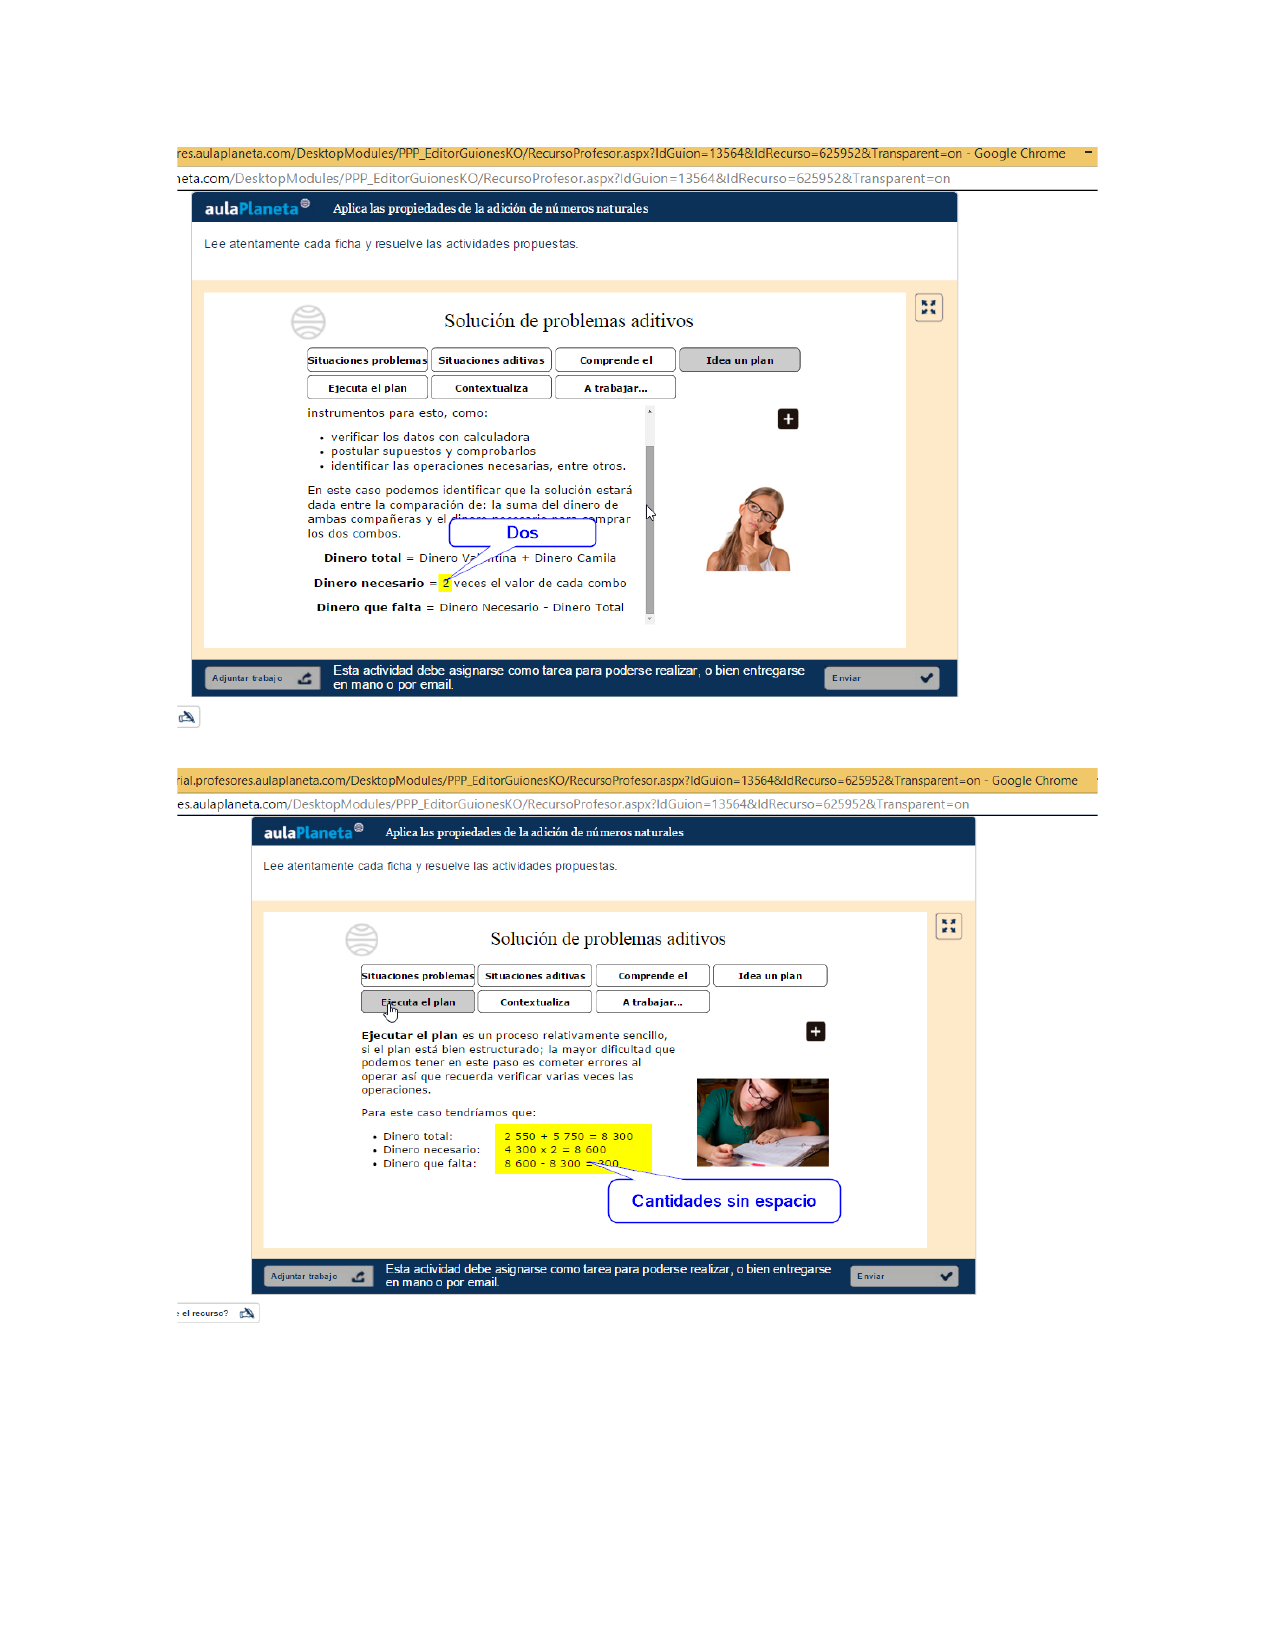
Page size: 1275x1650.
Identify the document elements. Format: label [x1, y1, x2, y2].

picture [177, 147, 1098, 750]
picture [177, 768, 1098, 1341]
